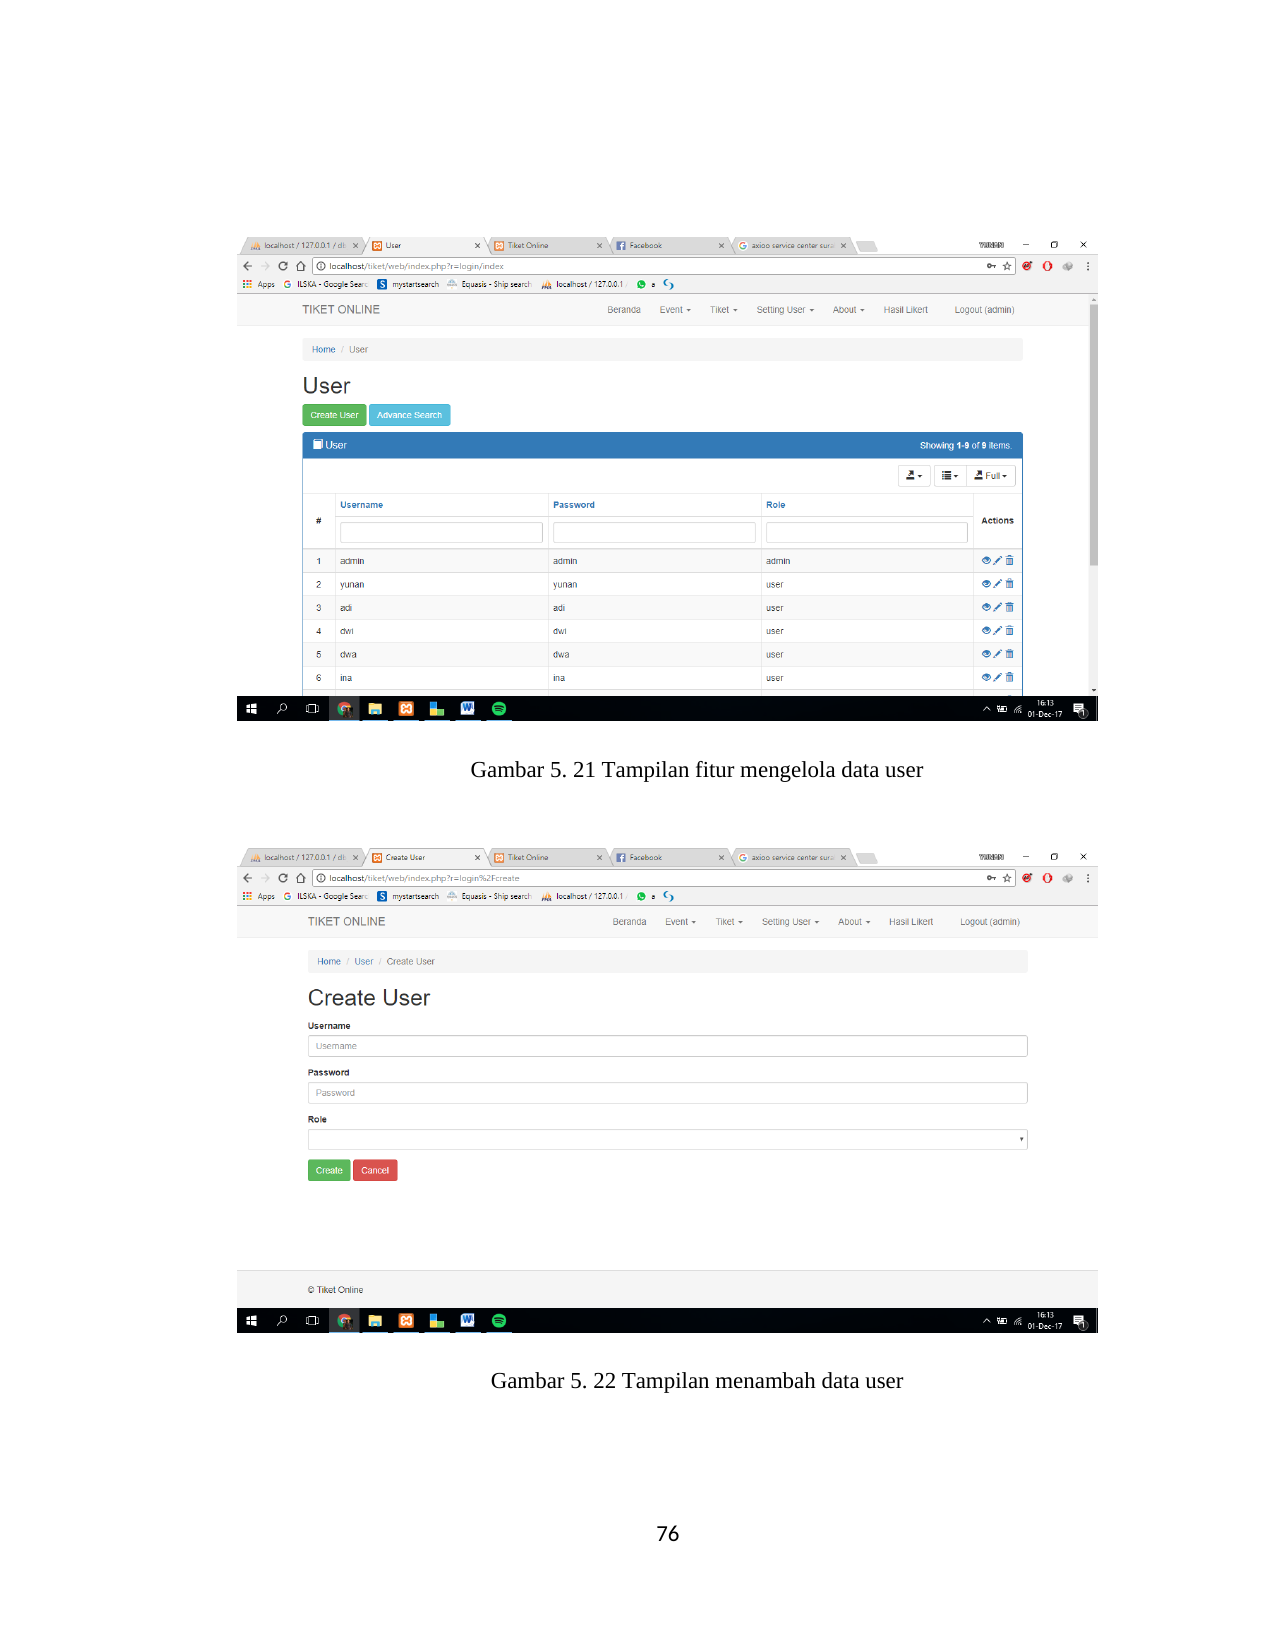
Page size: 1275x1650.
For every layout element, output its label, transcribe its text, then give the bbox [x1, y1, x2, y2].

picture [237, 237, 1098, 721]
picture [237, 848, 1098, 1333]
